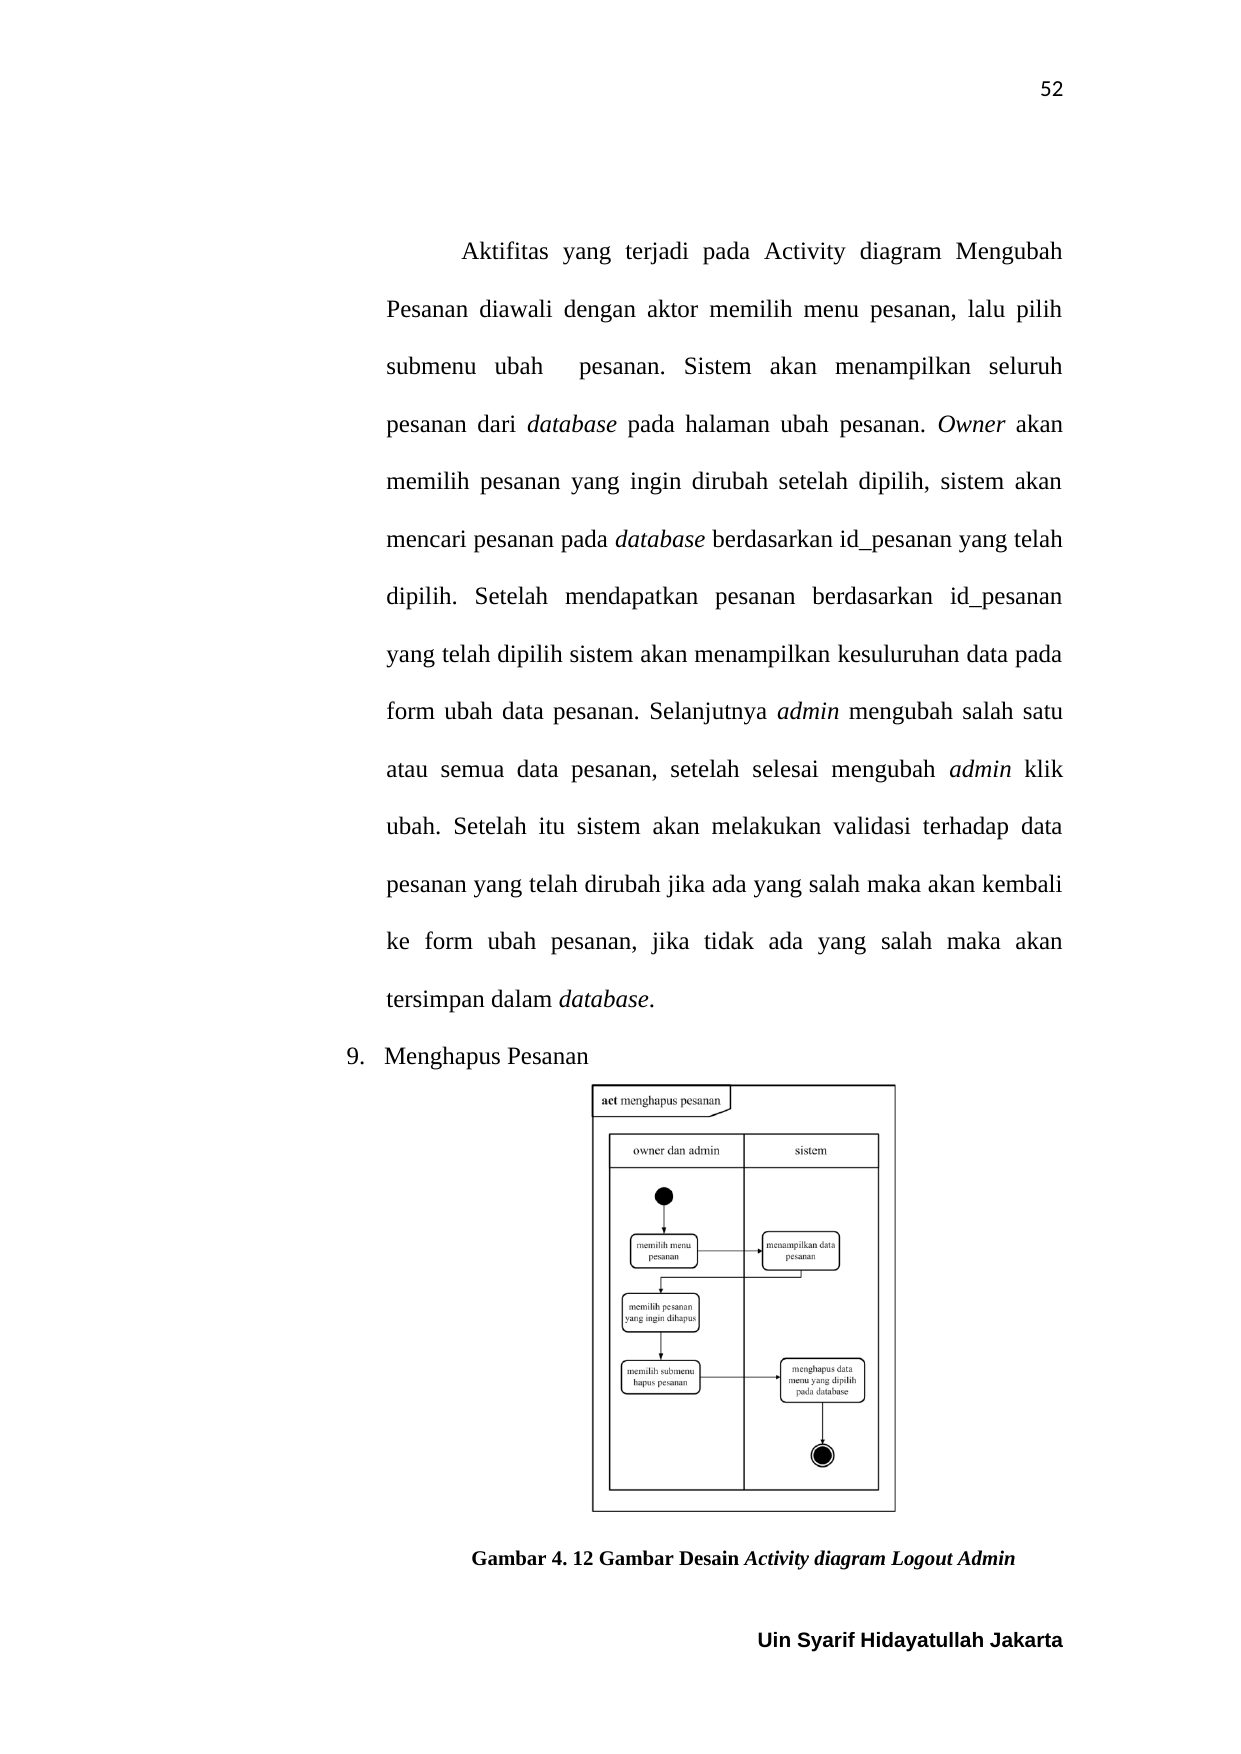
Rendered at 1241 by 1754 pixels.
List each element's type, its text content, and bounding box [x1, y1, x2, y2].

text Aktifitas yang terjadi pada Activity diagram Mengubah Pesanan diawali dengan aktor memilih menu pesanan, lalu pilih submenu ubah pesanan. Sistem akan menampilkan seluruh pesanan dari database pada halaman ubah pesanan. Owner akan memilih pesanan yang ingin dirubah setelah dipilih, sistem akan mencari pesanan pada database berdasarkan id_pesanan yang telah dipilih. Setelah mendapatkan pesanan berdasarkan id_pesanan yang telah dipilih sistem akan menampilkan kesuluruhan data pada form ubah data pesanan. Selanjutnya admin mengubah salah satu atau semua data pesanan, setelah selesai mengubah admin klik ubah. Setelah itu sistem akan melakukan validasi terhadap data pesanan yang telah dirubah jika ada yang salah maka akan kembali ke form ubah pesanan, jika tidak ada yang salah maka akan tersimpan dalam database. [386, 236, 1063, 1012]
list Menghapus Pesanan [346, 1041, 1063, 1070]
picture [591, 1084, 896, 1512]
